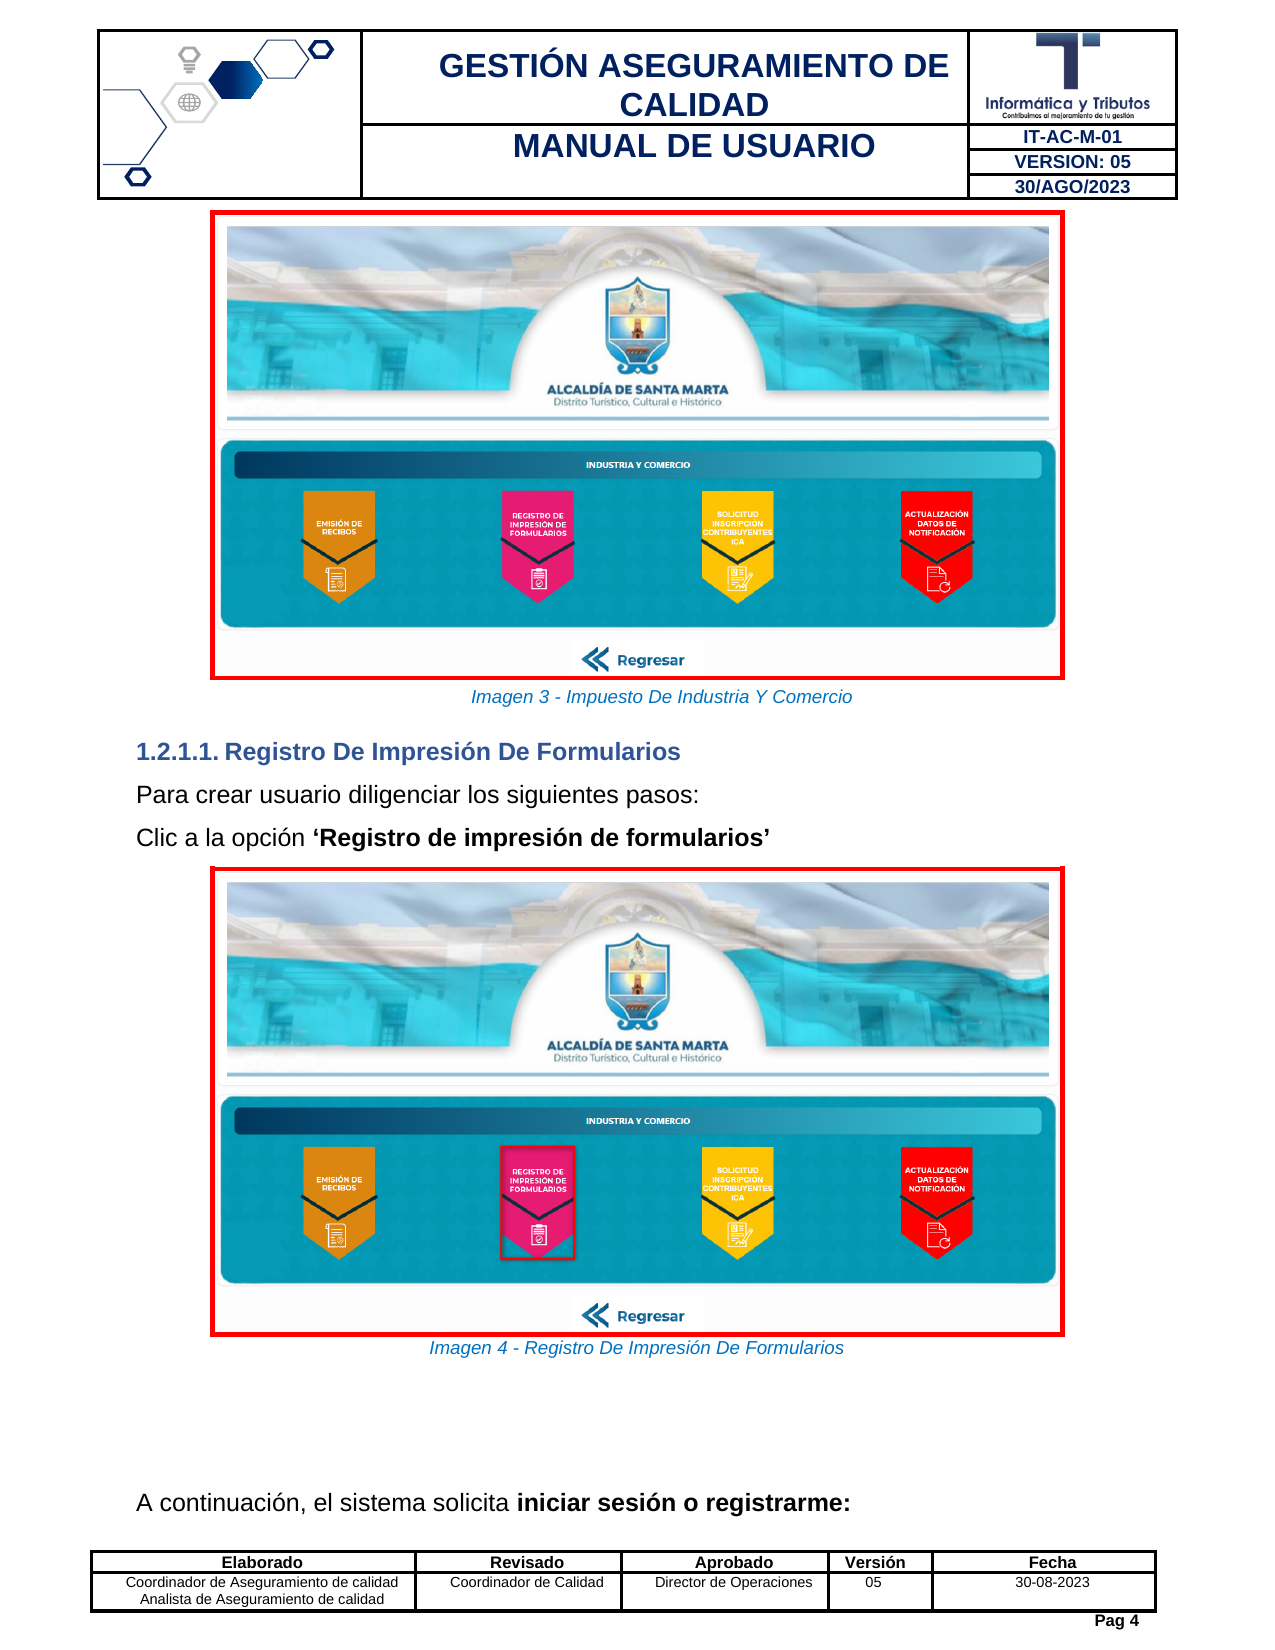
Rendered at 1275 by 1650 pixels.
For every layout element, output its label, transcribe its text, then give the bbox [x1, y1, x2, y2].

subtitle Registro De Impresión De Formularios [136, 737, 1139, 766]
picture [215, 215, 1060, 676]
text A continuación, el sistema solicita iniciar sesión o registrarme: [136, 1488, 1139, 1516]
text Imagen 3 - Impuesto De Industria Y Comercio [186, 686, 1139, 708]
text Para crear usuario diligenciar los siguientes pasos: Clic a la opción ‘Registro de impresión de formularios’ [136, 780, 1139, 852]
picture [215, 871, 1060, 1332]
picture [985, 32, 1150, 120]
